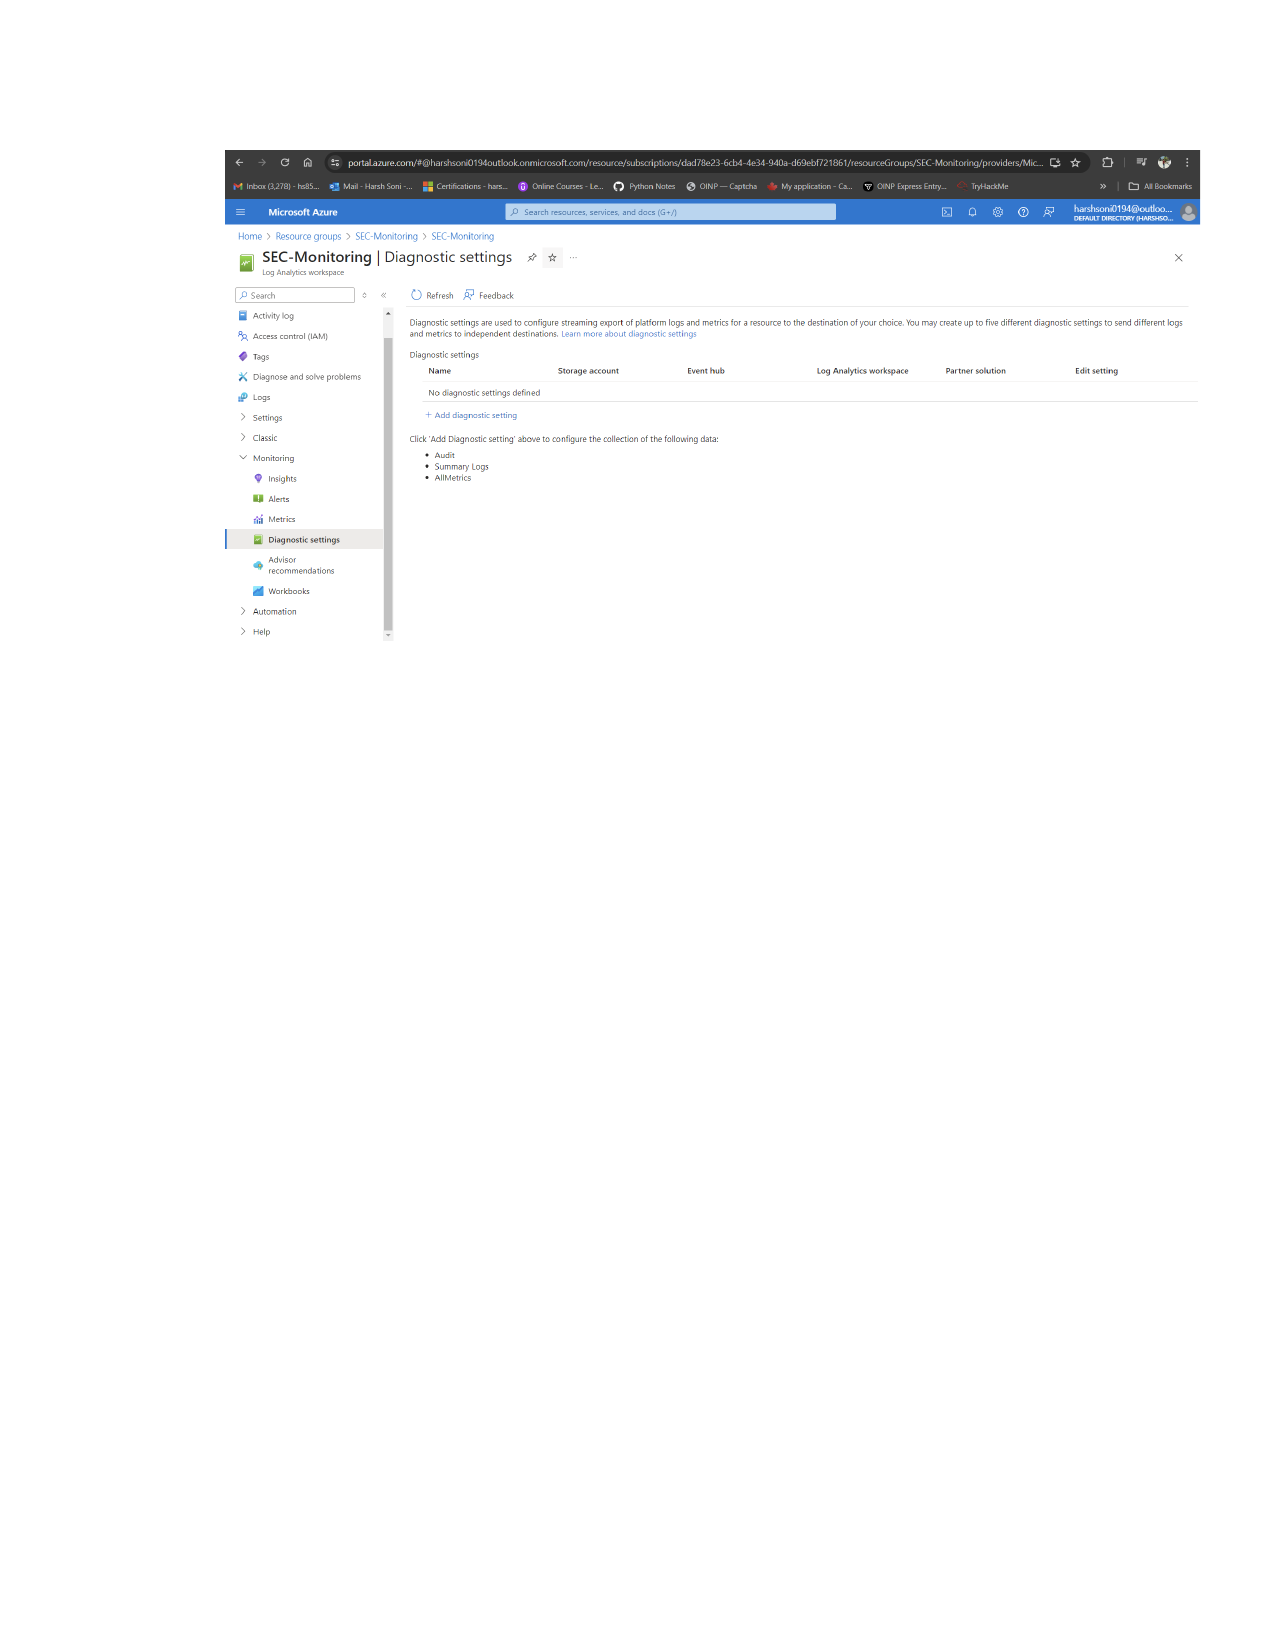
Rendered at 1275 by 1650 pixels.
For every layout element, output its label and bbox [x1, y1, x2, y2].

picture [225, 150, 1200, 641]
